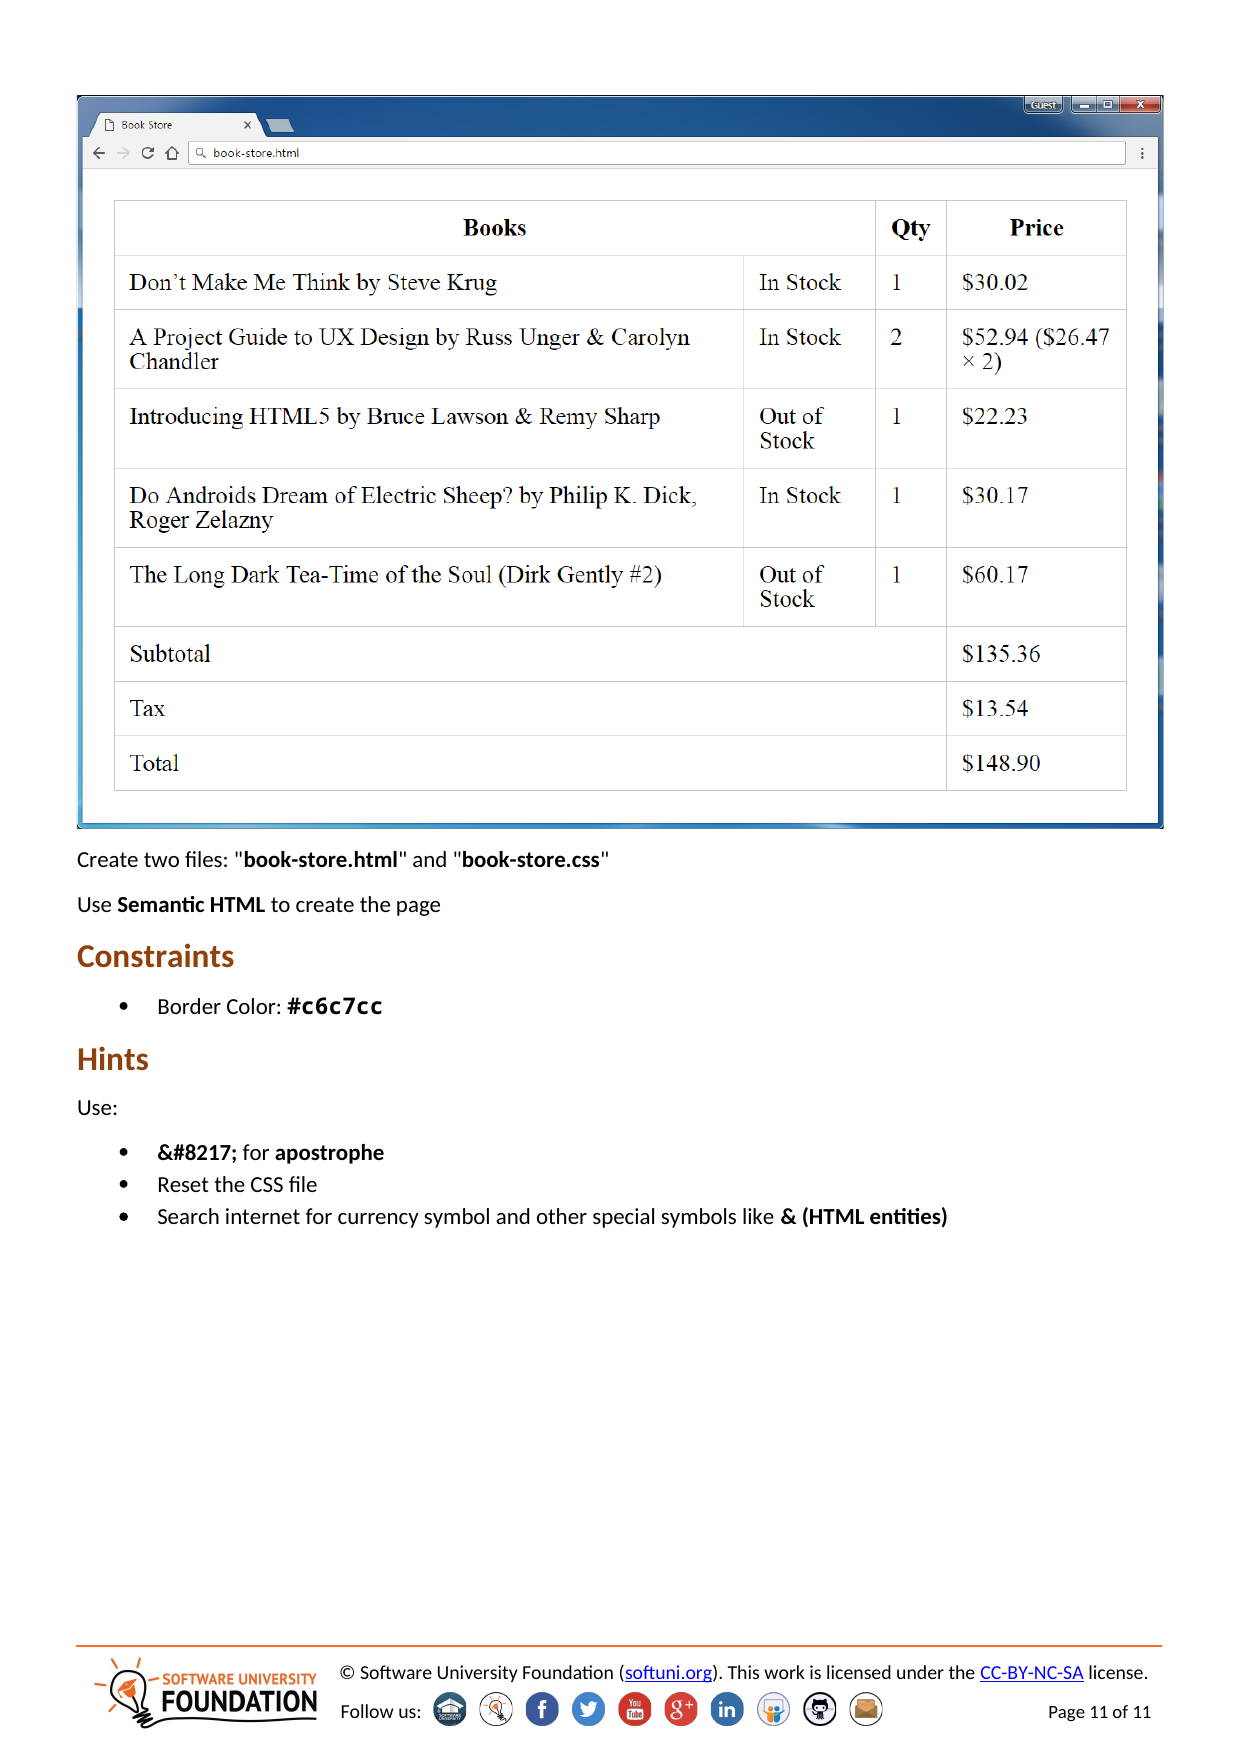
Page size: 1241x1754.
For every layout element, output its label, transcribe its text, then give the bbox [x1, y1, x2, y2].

picture [618, 1692, 652, 1726]
list &#8217; for apostrophe [119, 1138, 1163, 1166]
text Use: [77, 1093, 1163, 1121]
list Search internet for currency symbol and other special symbols like & (HTML entities) [119, 1202, 1163, 1231]
picture [76, 95, 1164, 829]
picture [433, 1692, 467, 1726]
text Use Semantic HTML to create the page [77, 890, 1163, 918]
picture [757, 1692, 790, 1726]
picture [525, 1692, 559, 1726]
list Reset the CSS file [119, 1170, 1163, 1198]
subtitle Hints [77, 1038, 1163, 1079]
picture [664, 1692, 698, 1726]
picture [803, 1692, 837, 1726]
picture [93, 1656, 317, 1729]
picture [849, 1692, 883, 1726]
text Create two files: "book-store.html" and "book-store.css" [77, 845, 1163, 873]
picture [572, 1692, 605, 1726]
list Border Color: #c6c7cc [119, 990, 1163, 1021]
picture [710, 1692, 744, 1726]
subtitle Constraints [77, 935, 1163, 976]
picture [479, 1692, 513, 1726]
